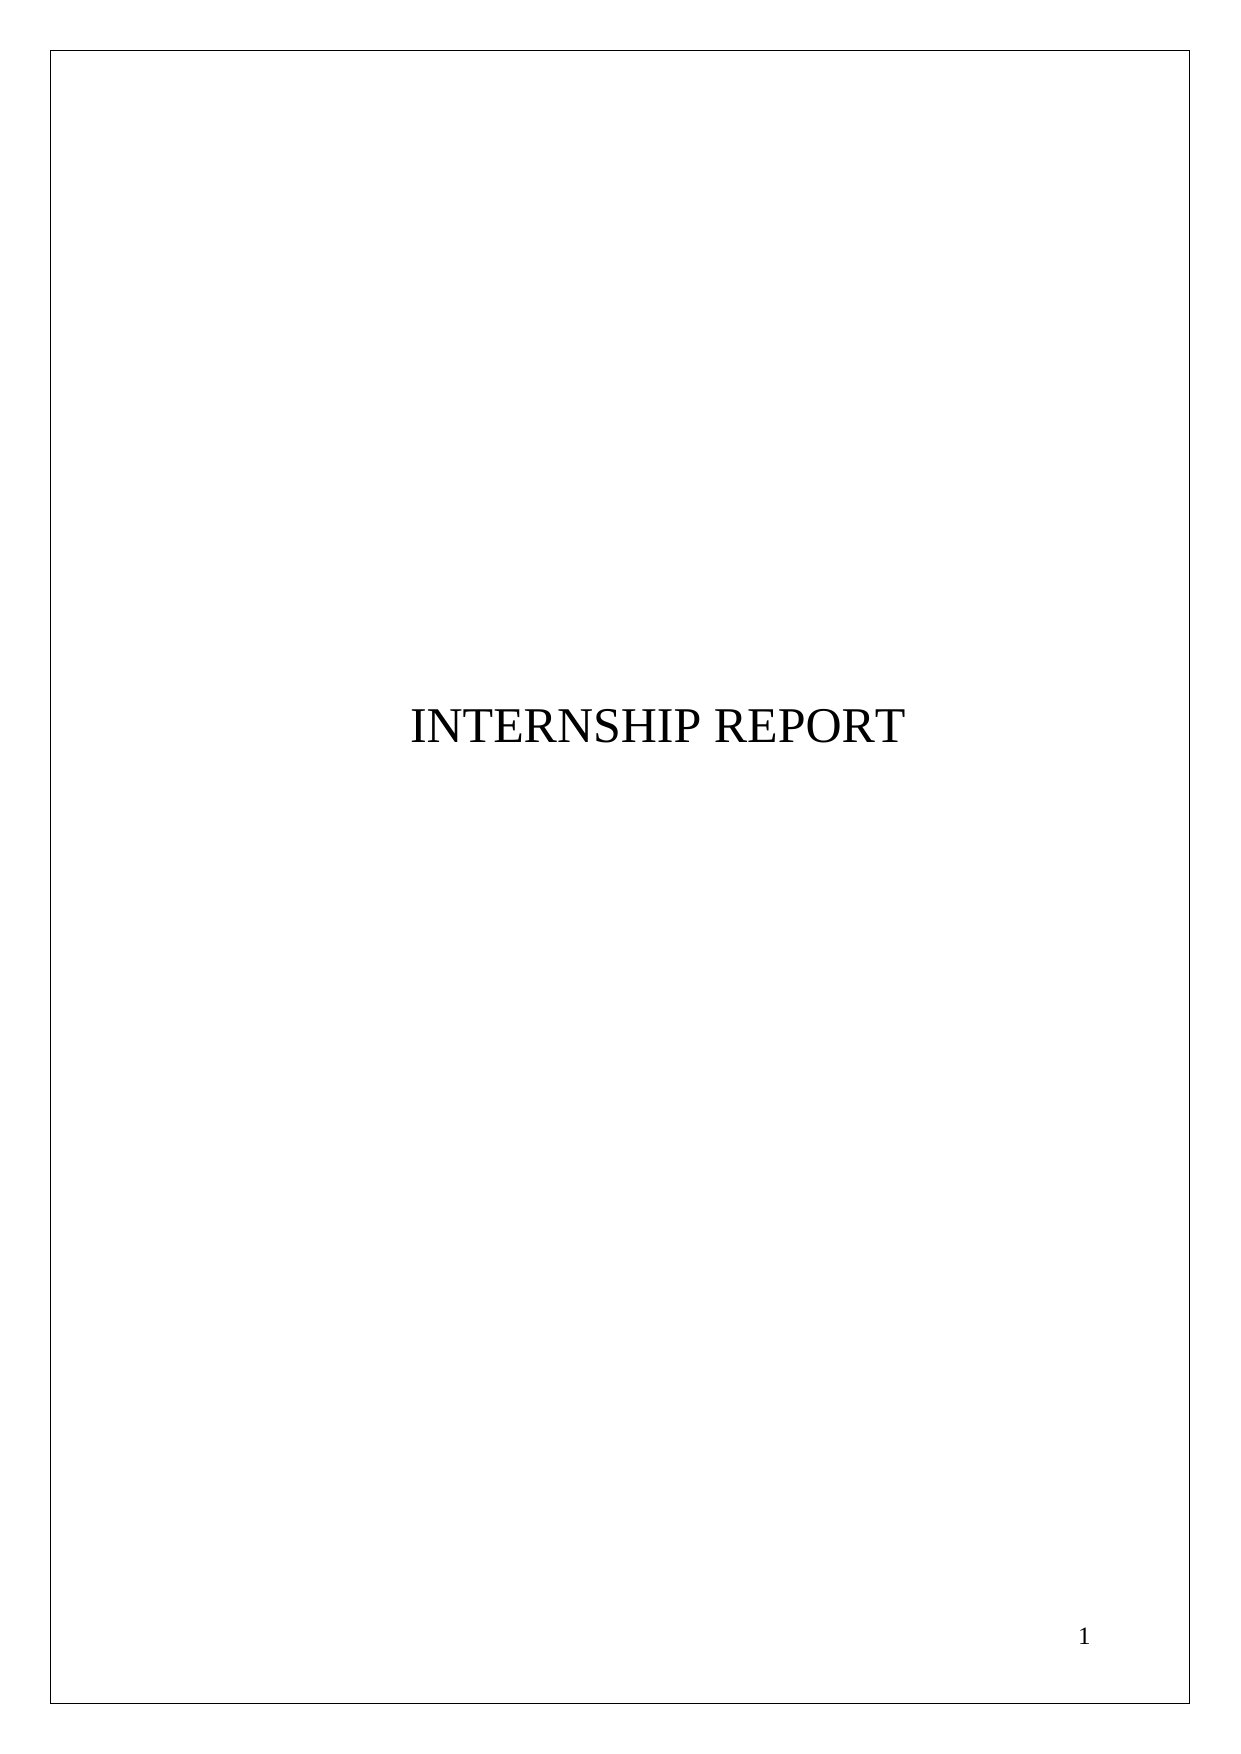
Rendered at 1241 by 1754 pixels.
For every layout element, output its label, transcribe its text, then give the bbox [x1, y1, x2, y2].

text INTERNSHIP REPORT [225, 696, 1090, 754]
